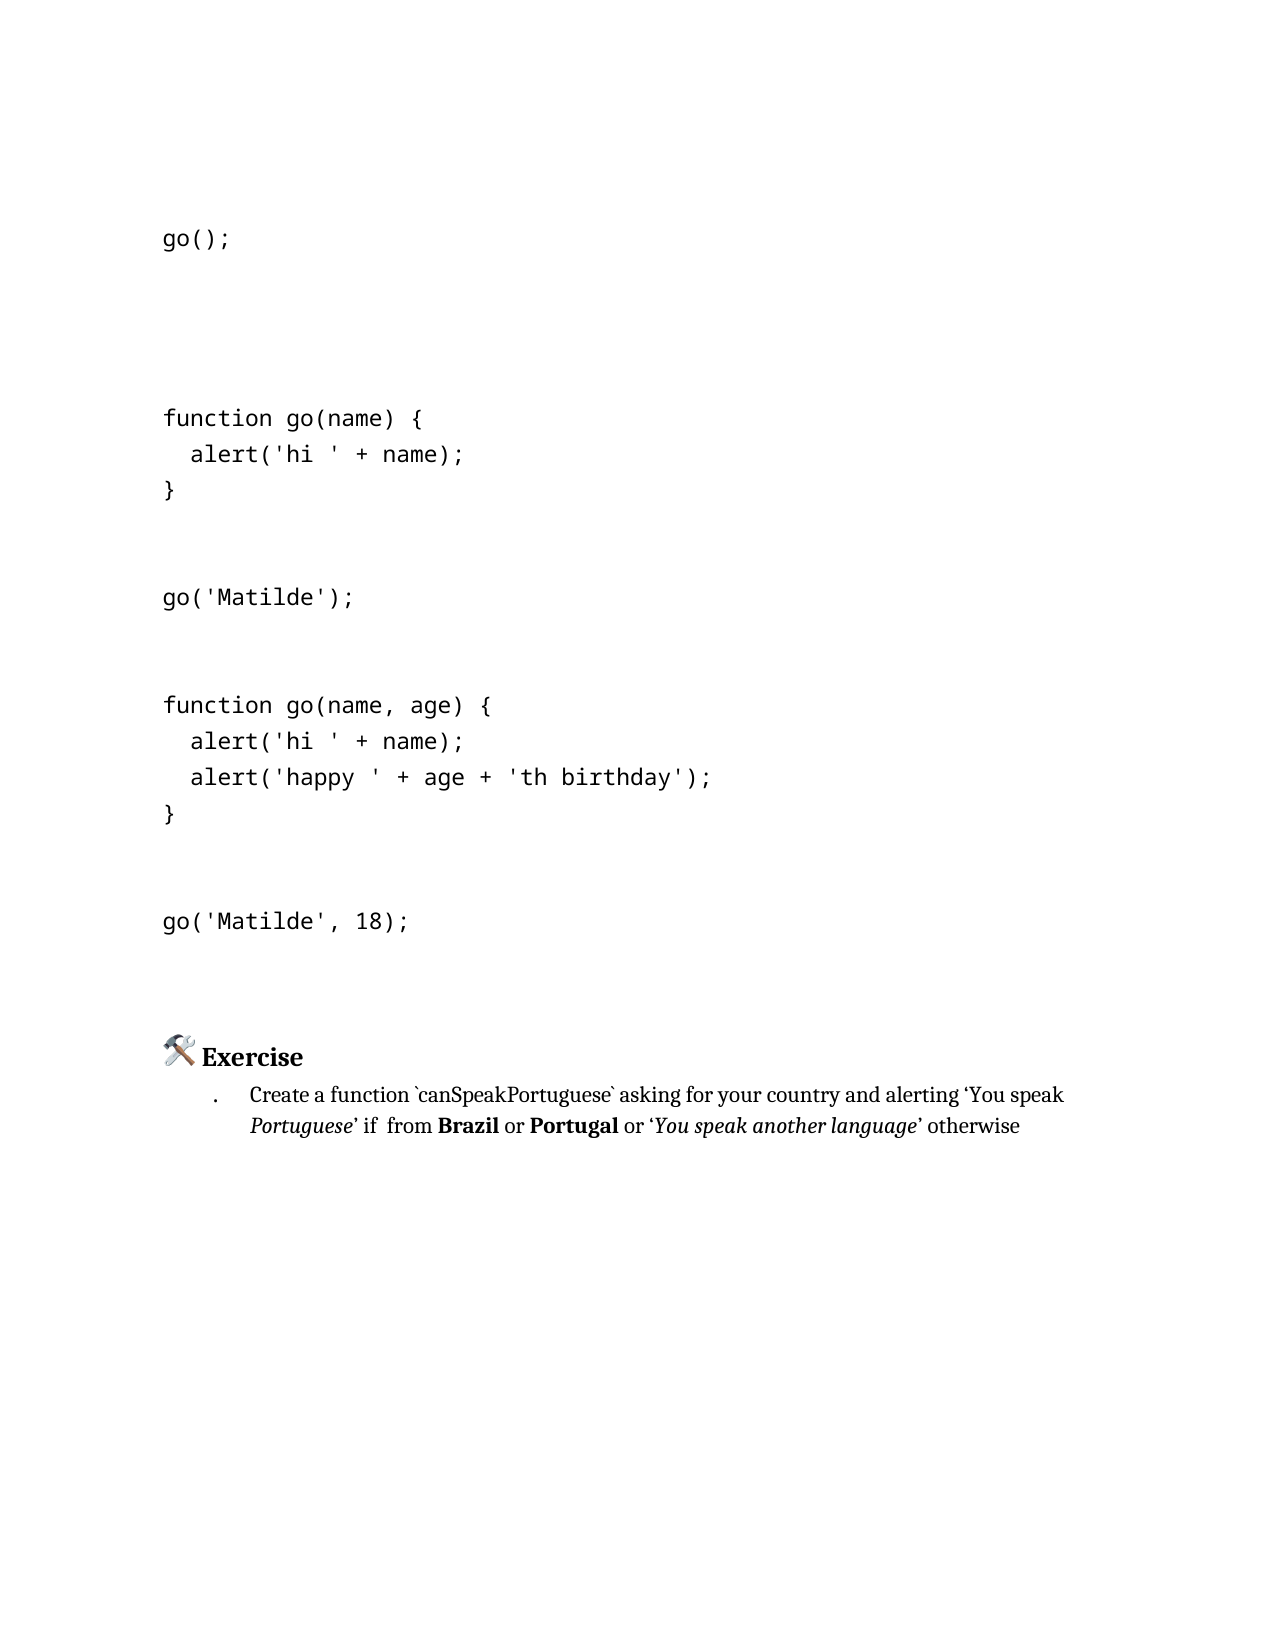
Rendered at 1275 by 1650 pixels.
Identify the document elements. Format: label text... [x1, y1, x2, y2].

text go('Matilde'); [162, 581, 1125, 612]
picture [162, 1033, 196, 1067]
text } [162, 473, 1125, 505]
text function go(name) { [162, 402, 1125, 433]
text function go(name, age) { [162, 689, 1125, 720]
text go(); [162, 222, 1125, 253]
subtitle Exercise [162, 1033, 1125, 1073]
text alert('hi ' + name); [162, 437, 1125, 469]
text alert('happy ' + age + 'th birthday'); [162, 761, 1125, 792]
text } [162, 797, 1125, 828]
text alert('hi ' + name); [162, 725, 1125, 756]
text go('Matilde', 18); [162, 905, 1125, 936]
list Create a function `canSpeakPortuguese` asking for your country and alerting ‘You speak Portuguese’ if from Brazil or Portugal or ‘You speak another language’ otherwise [212, 1078, 1125, 1139]
